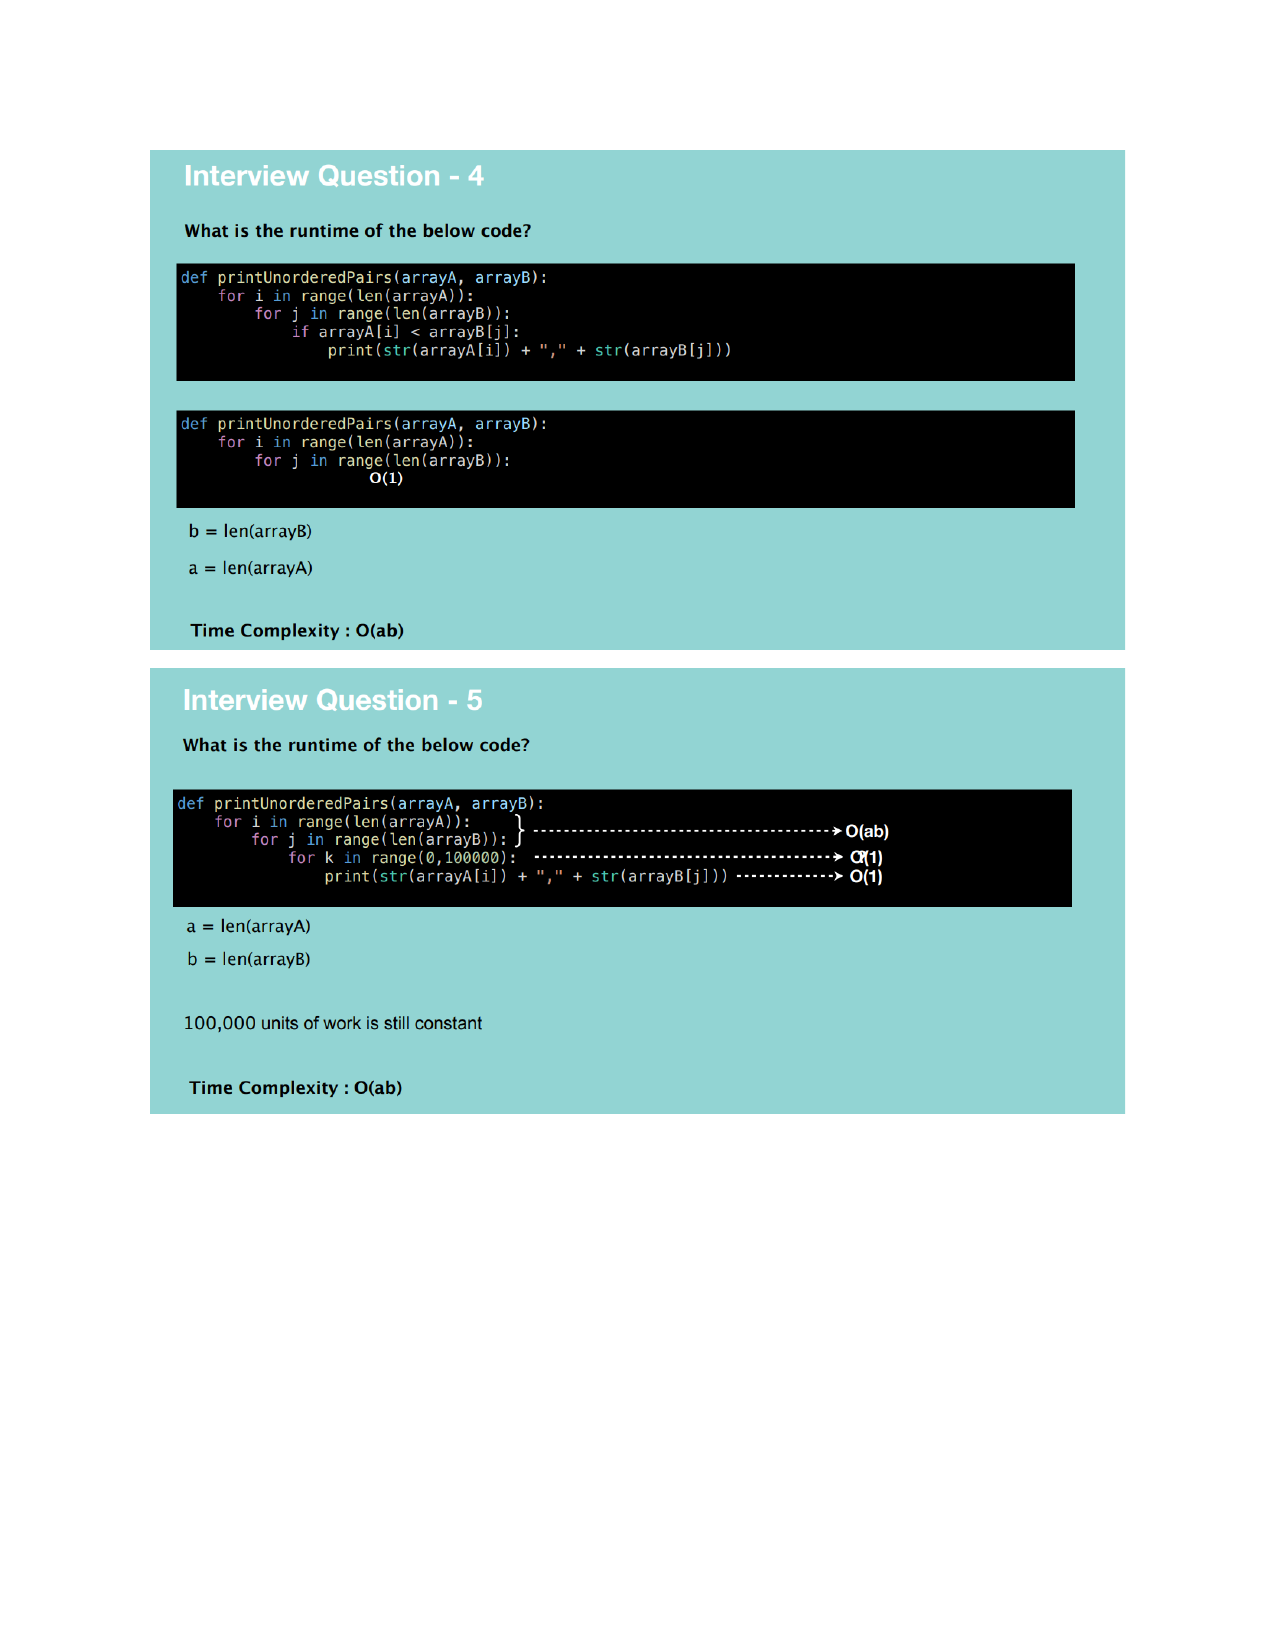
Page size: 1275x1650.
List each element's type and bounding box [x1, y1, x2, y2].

picture [150, 668, 1125, 1114]
picture [150, 150, 1125, 650]
